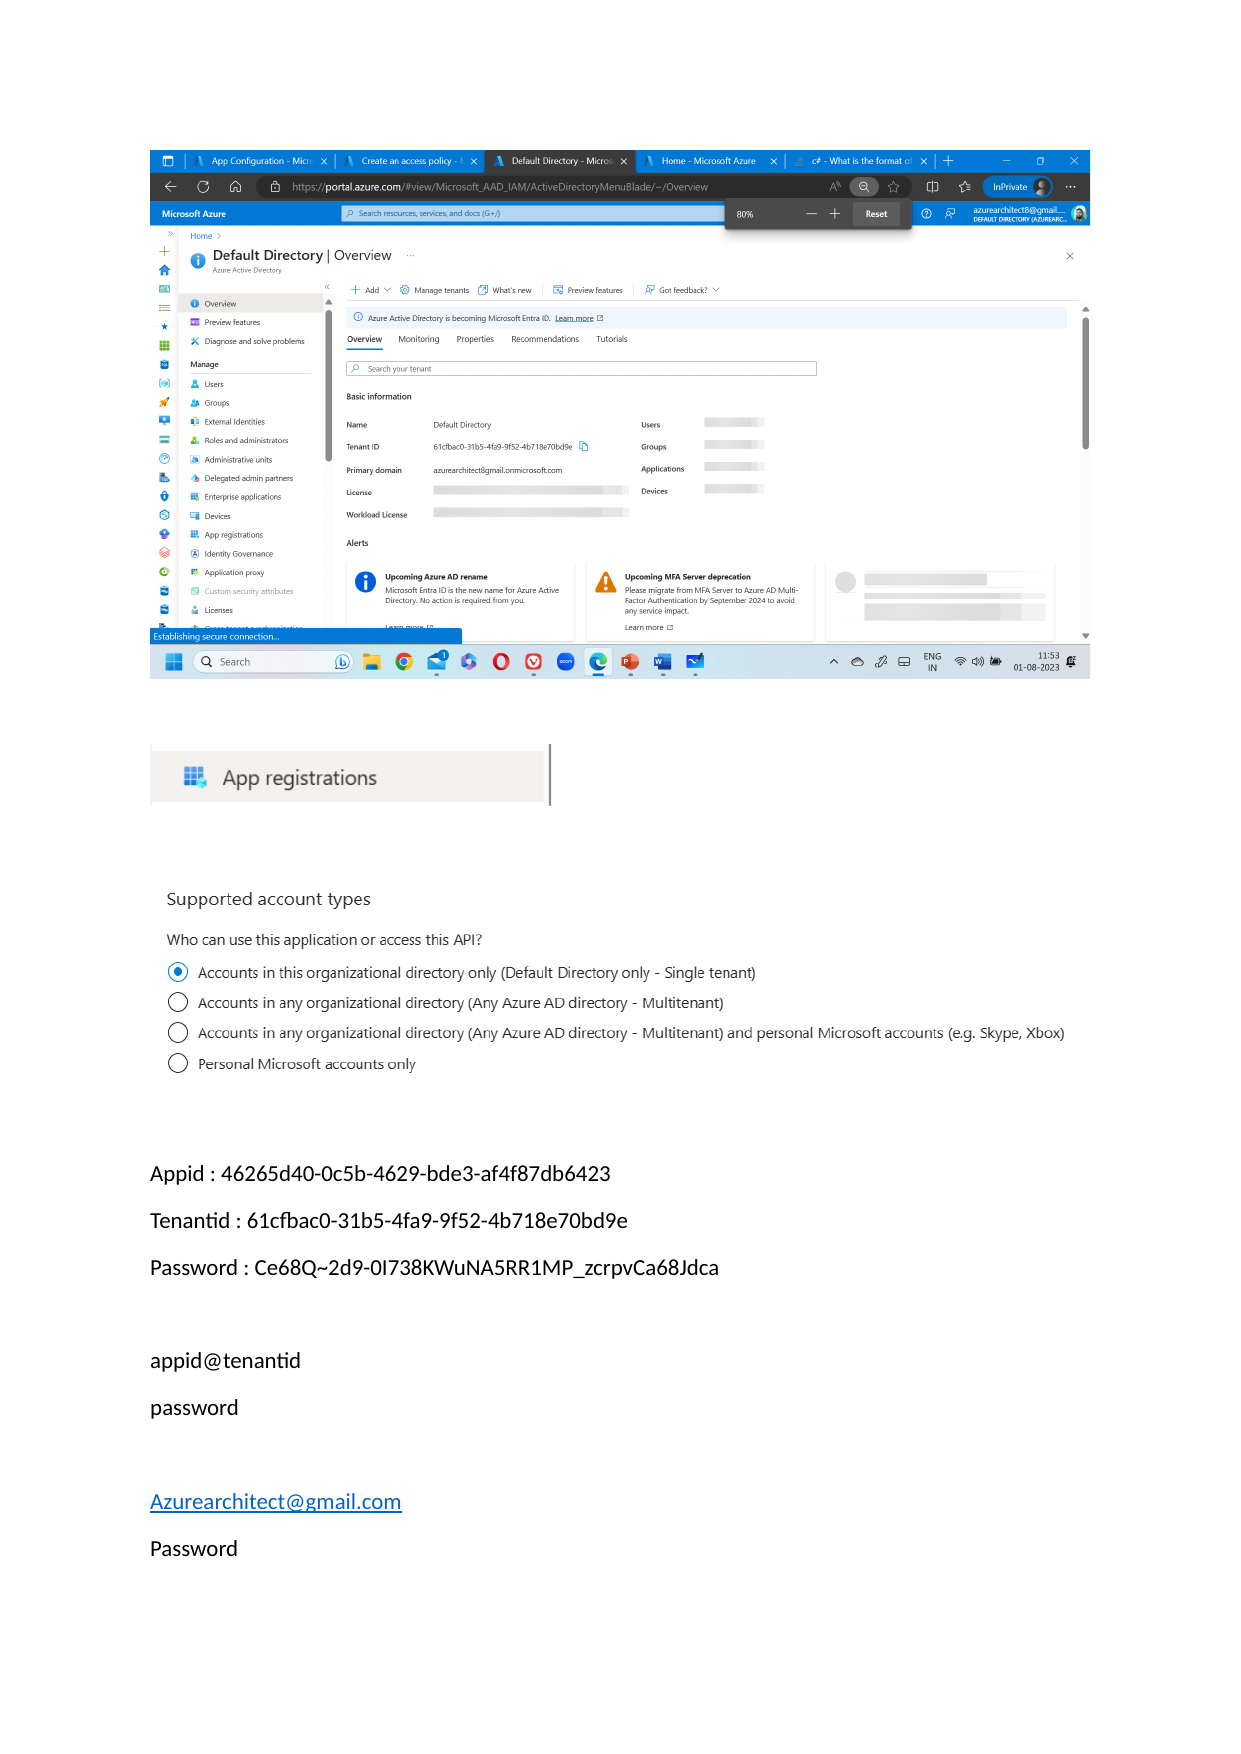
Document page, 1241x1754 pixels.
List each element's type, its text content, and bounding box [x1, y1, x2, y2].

text Password : Ce68Q~2d9-0I738KWuNA5RR1MP_zcrpvCa68Jdca [150, 1253, 1090, 1281]
picture [150, 871, 1091, 1094]
text Azurearchitect@gmail.com [150, 1487, 1090, 1515]
text Appid : 46265d40-0c5b-4629-bde3-af4f87db6423 [150, 1159, 1090, 1187]
text Tenantid : 61cfbac0-31b5-4fa9-9f52-4b718e70bd9e [150, 1206, 1090, 1234]
text appid@tenantid [150, 1346, 1090, 1374]
text password [150, 1393, 1090, 1421]
picture [150, 744, 552, 806]
text Password [150, 1534, 1090, 1562]
picture [150, 150, 1091, 679]
